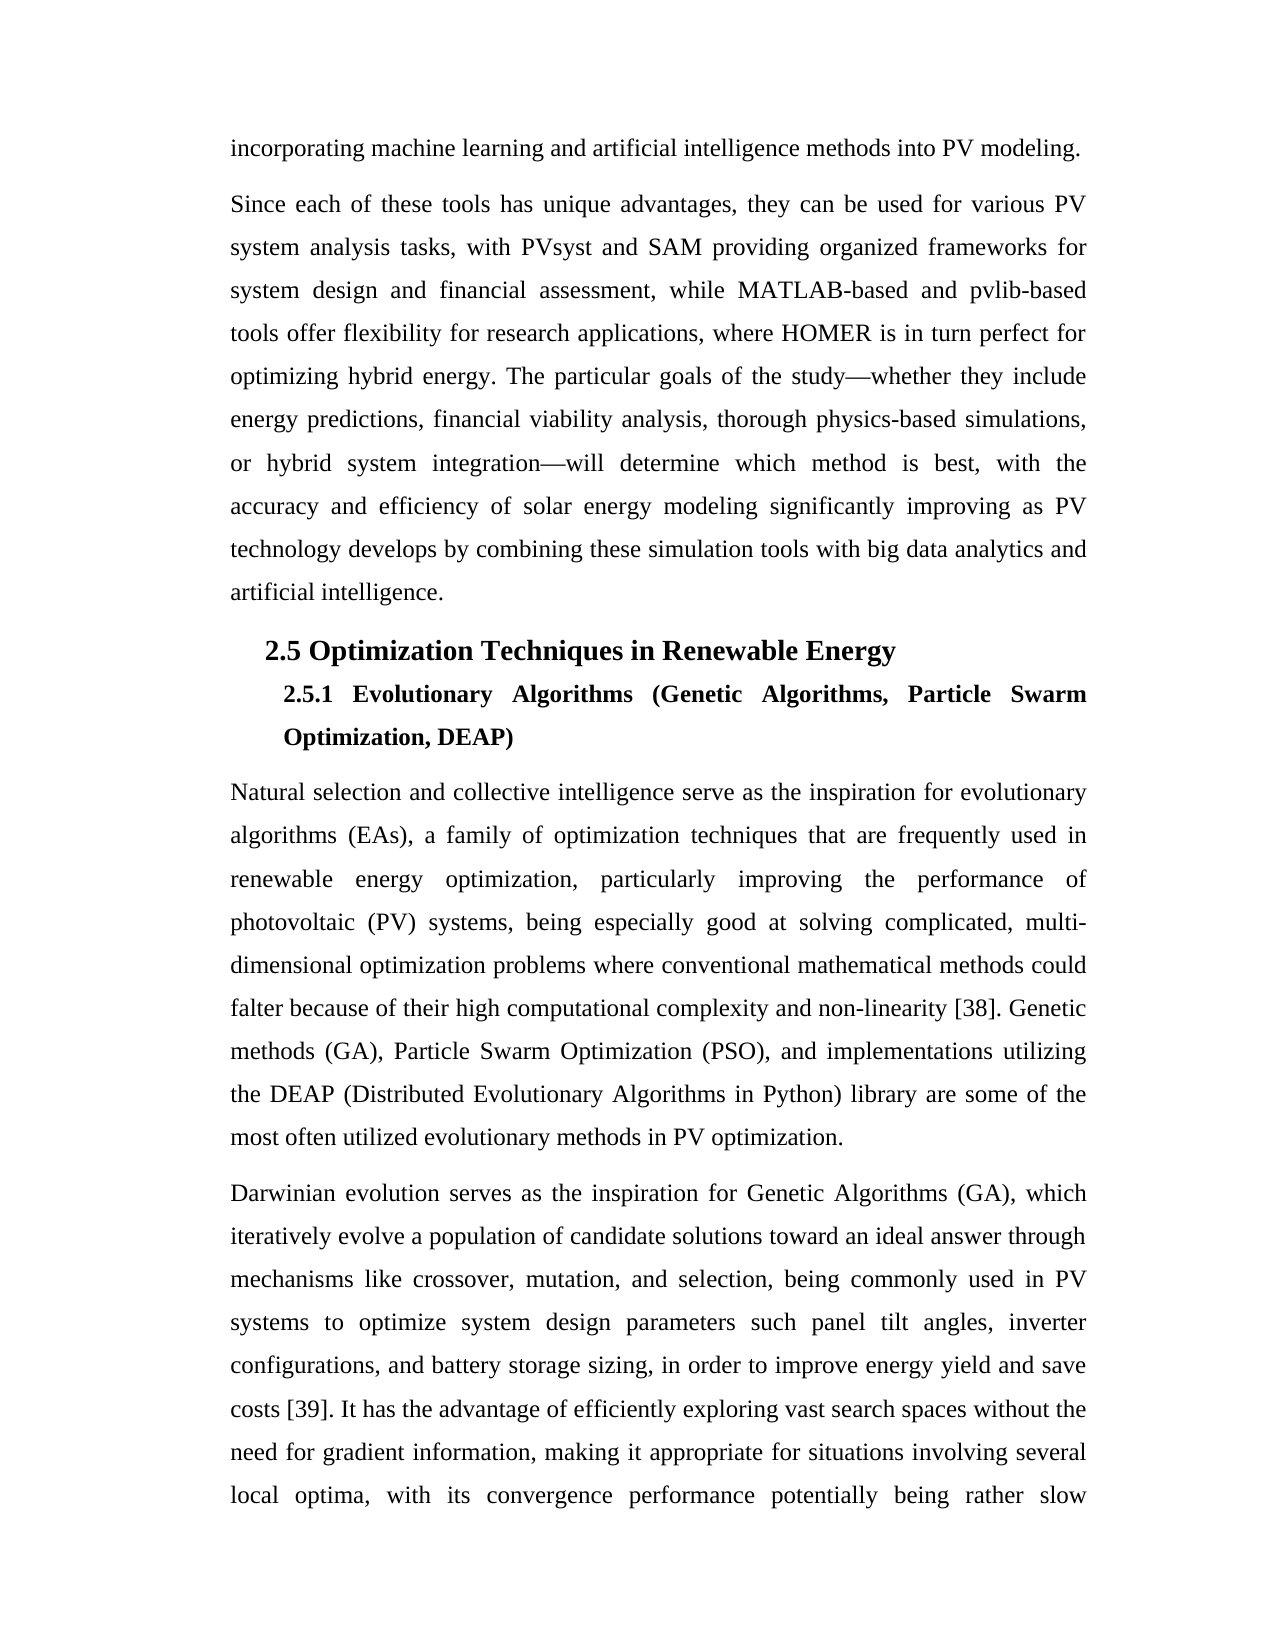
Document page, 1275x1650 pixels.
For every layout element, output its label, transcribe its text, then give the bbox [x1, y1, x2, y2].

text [230, 133, 1087, 162]
text Since each of these tools has unique advantages, they can be used for various PV system analysis tasks, with PVsyst and SAM providing organized frameworks for system design and financial assessment, while MATLAB-based and pvlib-based tools offer flexibility for research applications, where HOMER is in turn perfect for optimizing hybrid energy. The particular goals of the study—whether they include energy predictions, financial viability analysis, thorough physics-based simulations, or hybrid system integration—will determine which method is best, with the accuracy and efficiency of solar energy modeling significantly improving as PV technology develops by combining these simulation tools with big data analytics and artificial intelligence. [230, 189, 1087, 606]
subtitle 2.5 Optimization Techniques in Renewable Energy [264, 633, 1087, 666]
subtitle 2.5.1 Evolutionary Algorithms (Genetic Algorithms, Particle Swarm Optimization, DEAP) [283, 679, 1087, 751]
text Natural selection and collective intelligence serve as the inspiration for evolutionary algorithms (EAs), a family of optimization techniques that are frequently used in renewable energy optimization, particularly improving the performance of photovoltaic (PV) systems, being especially good at solving complicated, multi-dimensional optimization problems where conventional mathematical methods could falter because of their high computational complexity and non-linearity [38]. Genetic methods (GA), Particle Swarm Optimization (PSO), and implementations utilizing the DEAP (Distributed Evolutionary Algorithms in Python) library are some of the most often utilized evolutionary methods in PV optimization. [230, 777, 1087, 1151]
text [230, 1178, 1087, 1509]
